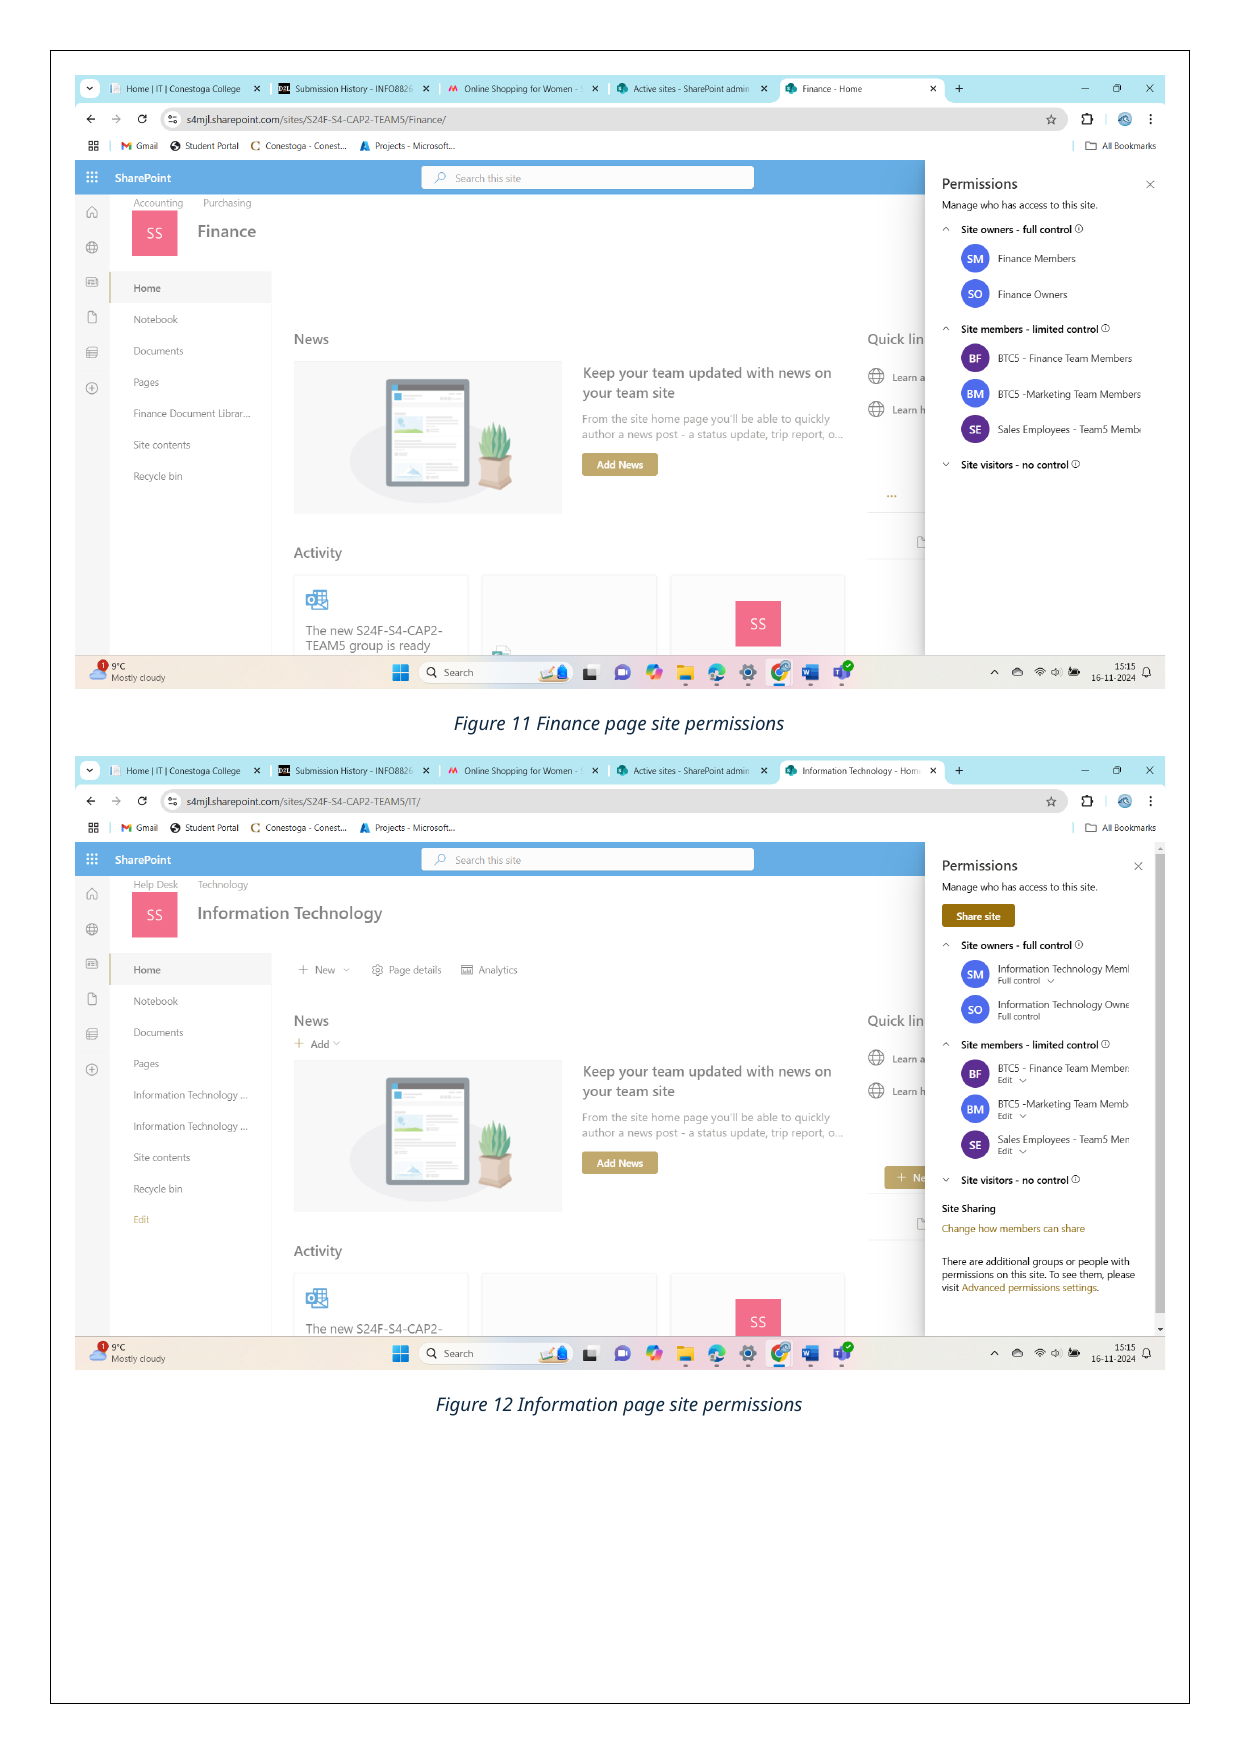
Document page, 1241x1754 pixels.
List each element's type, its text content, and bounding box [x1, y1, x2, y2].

picture [75, 75, 1166, 689]
text Figure 11 Finance page site permissions [75, 710, 1165, 736]
text Figure 12 Information page site permissions [75, 1391, 1165, 1417]
picture [75, 756, 1166, 1370]
